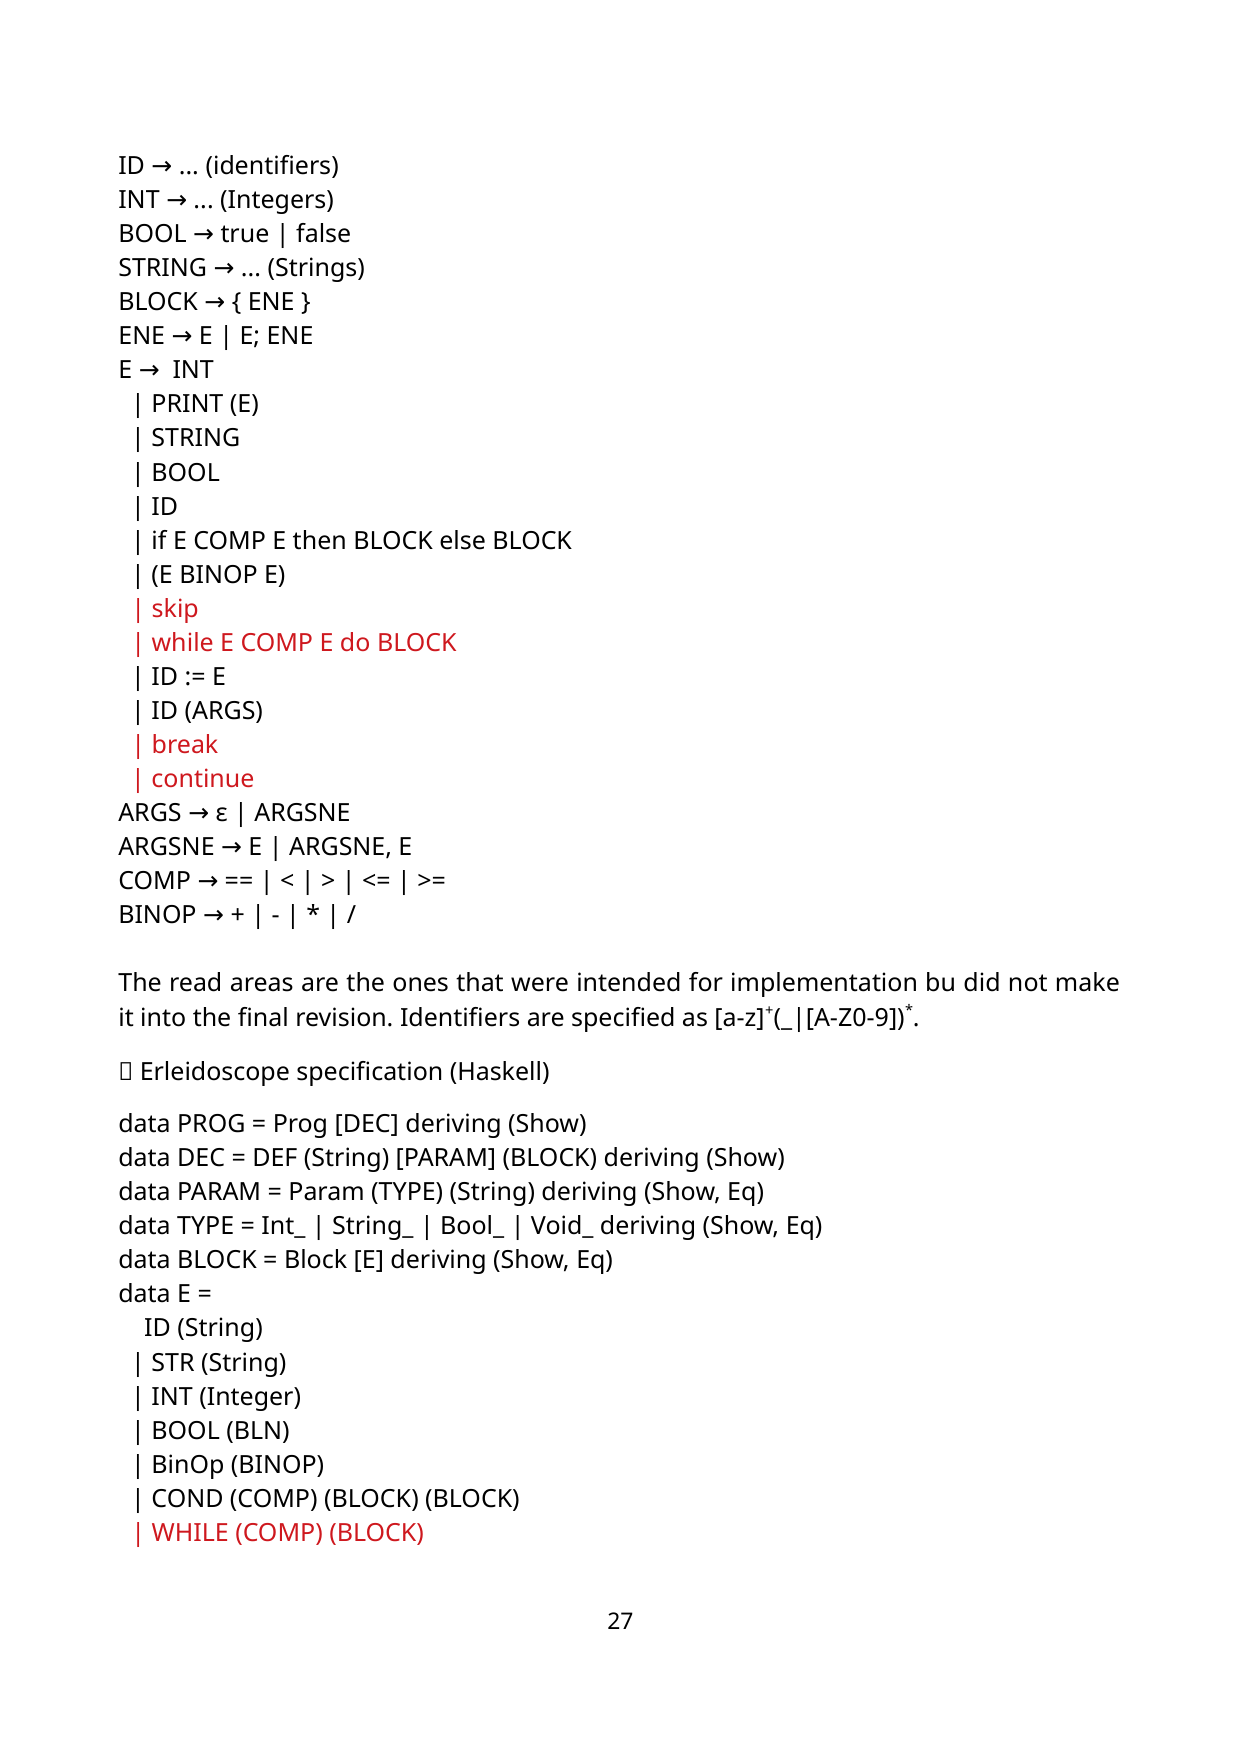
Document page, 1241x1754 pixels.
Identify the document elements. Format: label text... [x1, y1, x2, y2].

text | WHILE (COMP) (BLOCK) [118, 1514, 1122, 1548]
text | PRINT (E) [118, 386, 1122, 420]
text data PARAM = Param (TYPE) (String) deriving (Show, Eq) [118, 1174, 1122, 1208]
text | STRING [118, 420, 1122, 454]
text | break [118, 727, 1122, 761]
text The read areas are the ones that were intended for implementation bu did not make it into the final revision. Identifiers are specified as [a-z]+(_|[A-Z0-9])*. [118, 965, 1122, 1033]
text | while E COMP E do BLOCK [118, 624, 1122, 658]
text | continue [118, 761, 1122, 795]
text | ID [118, 488, 1122, 522]
text ENE → E | E; ENE [118, 318, 1122, 352]
text BLOCK → { ENE } [118, 284, 1122, 318]
text STRING → ... (Strings) [118, 250, 1122, 284]
text ARGSNE → E | ARGSNE, E [118, 829, 1122, 863]
text E → INT [118, 352, 1122, 386]
text | ID (ARGS) [118, 693, 1122, 727]
text ARGS → ε | ARGSNE [118, 795, 1122, 829]
text | INT (Integer) [118, 1378, 1122, 1412]
text ID (String) [118, 1310, 1122, 1344]
text data TYPE = Int_ | String_ | Bool_ | Void_ deriving (Show, Eq) [118, 1208, 1122, 1242]
text data E = [118, 1276, 1122, 1310]
text | ID := E [118, 658, 1122, 693]
text BOOL → true | false [118, 216, 1122, 250]
text data PROG = Prog [DEC] deriving (Show) [118, 1106, 1122, 1140]
subtitle  Erleidoscope specification (Haskell) [118, 1054, 1122, 1088]
text | BOOL (BLN) [118, 1412, 1122, 1446]
text | if E COMP E then BLOCK else BLOCK [118, 522, 1122, 556]
text BINOP → + | - | * | / [118, 897, 1122, 931]
text INT → ... (Integers) [118, 182, 1122, 216]
text data BLOCK = Block [E] deriving (Show, Eq) [118, 1242, 1122, 1276]
text | BOOL [118, 454, 1122, 488]
text | (E BINOP E) [118, 556, 1122, 590]
text | STR (String) [118, 1344, 1122, 1378]
text ID → ... (identifiers) [118, 148, 1122, 182]
text | BinOp (BINOP) [118, 1446, 1122, 1480]
text | skip [118, 590, 1122, 624]
text data DEC = DEF (String) [PARAM] (BLOCK) deriving (Show) [118, 1140, 1122, 1174]
text | COND (COMP) (BLOCK) (BLOCK) [118, 1480, 1122, 1514]
text COMP → == | < | > | <= | >= [118, 863, 1122, 897]
